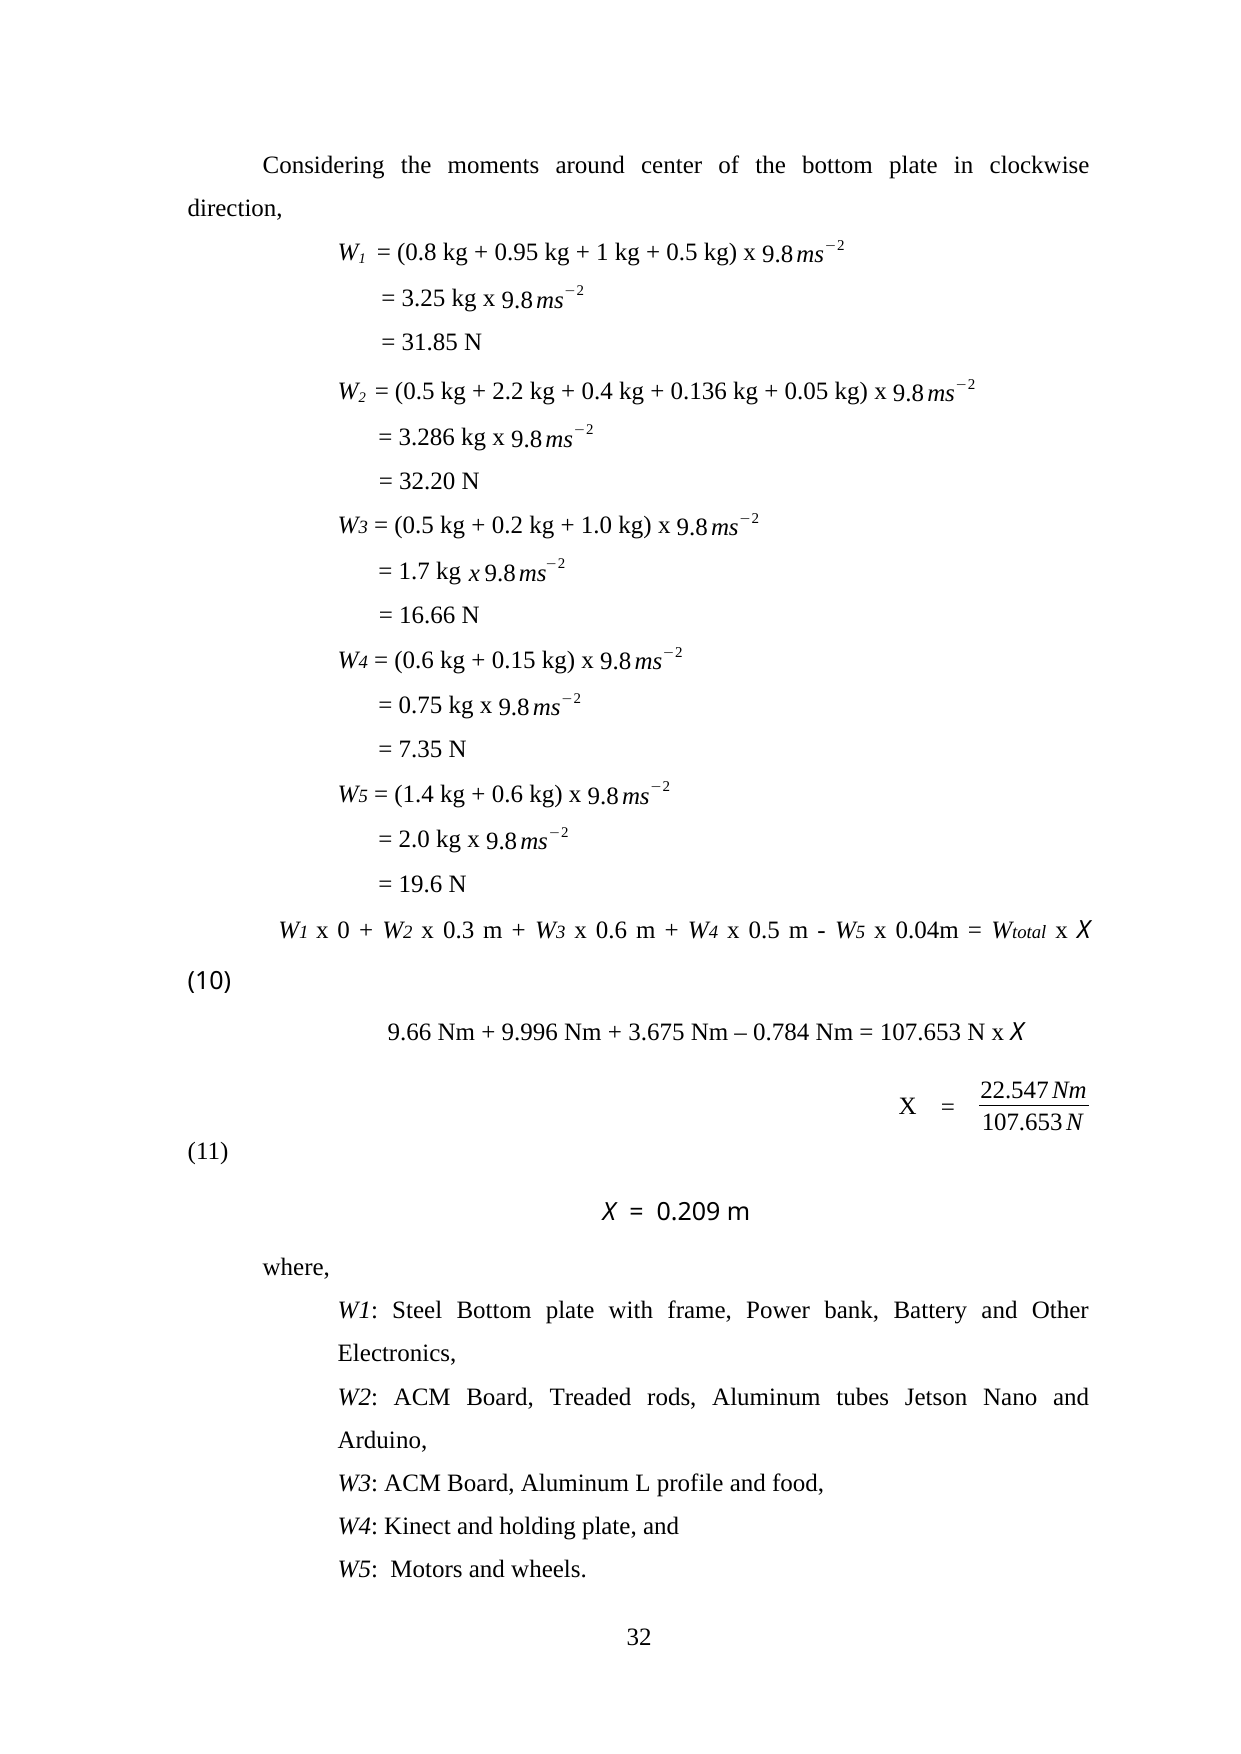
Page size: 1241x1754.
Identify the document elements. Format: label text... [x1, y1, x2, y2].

text W2 = (0.5 kg + 2.2 kg + 0.4 kg + 0.136 kg + 0.05 kg) x [337, 375, 1090, 406]
text = 1.7 kg [337, 555, 1090, 586]
list W4: Kinect and holding plate, and [337, 1511, 1090, 1540]
text X = 0.209 m [187, 1193, 1090, 1227]
text = 0.75 kg x [337, 689, 1090, 720]
text Considering the moments around center of the bottom plate in clockwise direction, [187, 150, 1090, 222]
text W5 = (1.4 kg + 0.6 kg) x [337, 778, 1090, 809]
text = 16.66 N [337, 600, 1090, 629]
text W1 x 0 + W2 x 0.3 m + W3 x 0.6 m + W4 x 0.5 m - W5 x 0.04m = Wtotal x X (10) [187, 912, 1090, 997]
text = 3.286 kg x [337, 421, 1090, 452]
text W3 = (0.5 kg + 0.2 kg + 1.0 kg) x [337, 509, 1090, 541]
text W1 = (0.8 kg + 0.95 kg + 1 kg + 0.5 kg) x [337, 236, 1090, 267]
text = 19.6 N [337, 869, 1090, 897]
list W1: Steel Bottom plate with frame, Power bank, Battery and Other Electronics, [337, 1295, 1090, 1367]
text W4 = (0.6 kg + 0.15 kg) x [337, 643, 1090, 675]
text = (11) [187, 1077, 1090, 1164]
text 9.66 Nm + 9.996 Nm + 3.675 Nm – 0.784 Nm = 107.653 N x X [262, 1014, 1090, 1048]
text where, [187, 1252, 1090, 1281]
text = 3.25 kg x [337, 282, 1090, 313]
text = 32.20 N [337, 466, 1090, 495]
list W5: Motors and wheels. [337, 1554, 1090, 1583]
list W3: ACM Board, Aluminum L profile and food, [337, 1468, 1090, 1497]
text = 31.85 N [337, 327, 1090, 356]
text = 7.35 N [337, 734, 1090, 763]
text = 2.0 kg x [337, 823, 1090, 854]
list W2: ACM Board, Treaded rods, Aluminum tubes Jetson Nano and Arduino, [337, 1382, 1090, 1453]
